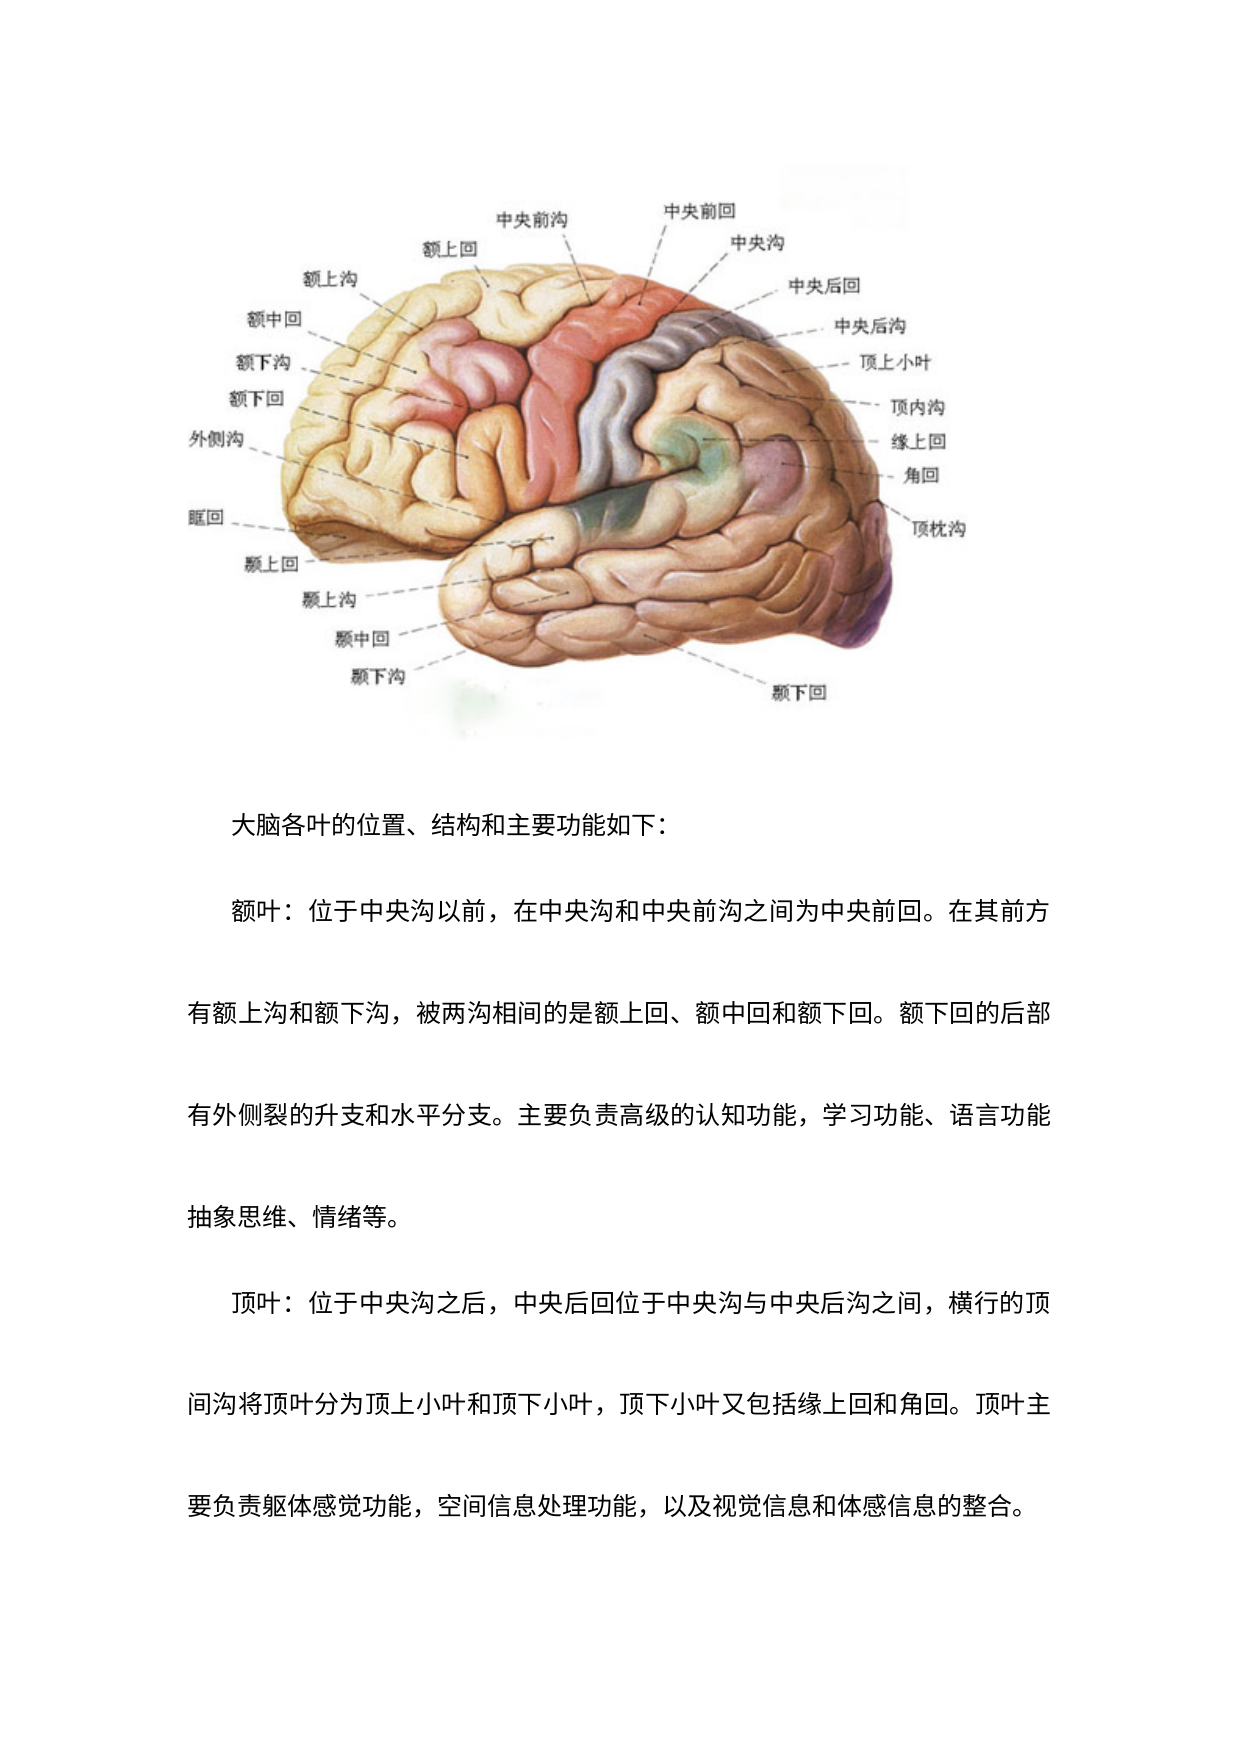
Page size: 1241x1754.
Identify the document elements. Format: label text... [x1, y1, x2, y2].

text 顶叶：位于中央沟之后，中央后回位于中央沟与中央后沟之间，横行的顶间沟将顶叶分为顶上小叶和顶下小叶，顶下小叶又包括缘上回和角回。顶叶主要负责躯体感觉功能，空间信息处理功能，以及视觉信息和体感信息的整合。 [187, 1267, 1053, 1539]
text 额叶：位于中央沟以前，在中央沟和中央前沟之间为中央前回。在其前方有额上沟和额下沟，被两沟相间的是额上回、额中回和额下回。额下回的后部有外侧裂的升支和水平分支。主要负责高级的认知功能，学习功能、语言功能、抽象思维、情绪等。 [187, 876, 1053, 1249]
picture [187, 163, 969, 750]
text 大脑各叶的位置、结构和主要功能如下： [187, 789, 1053, 857]
